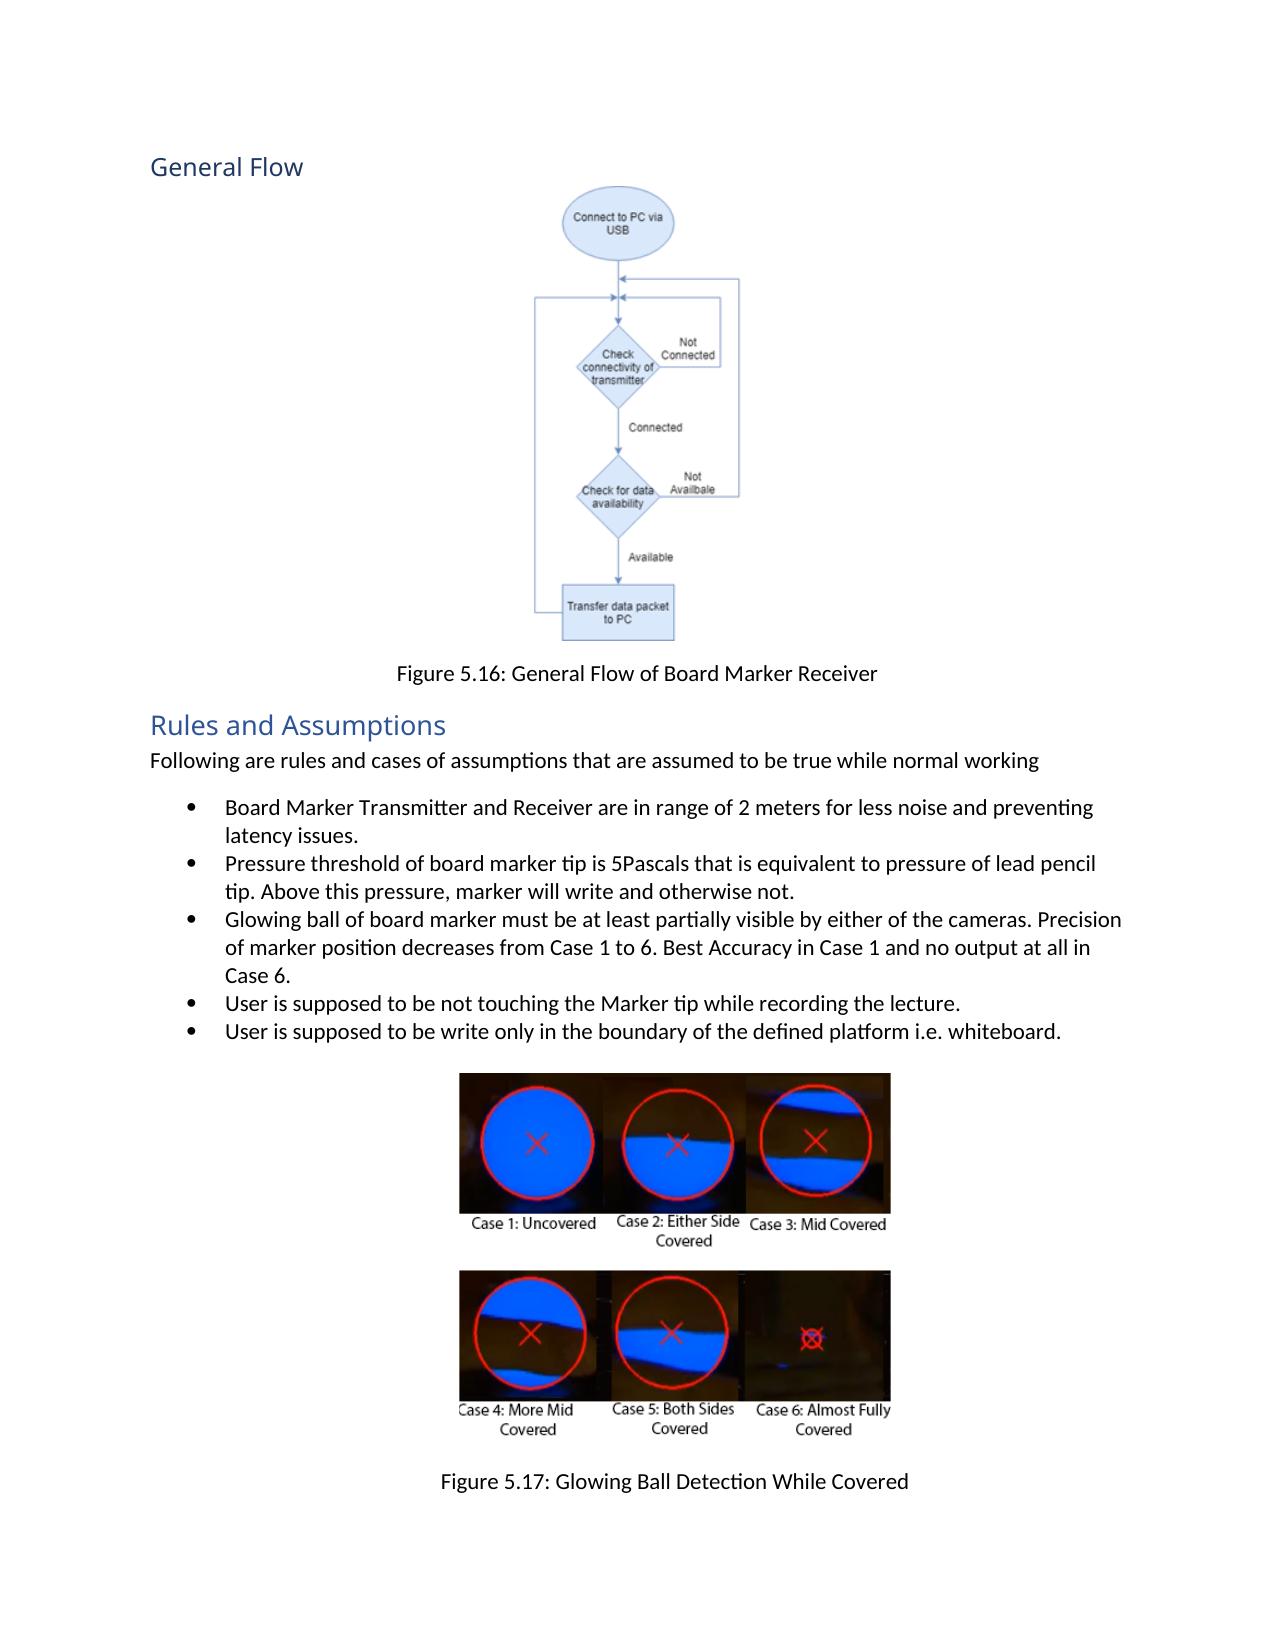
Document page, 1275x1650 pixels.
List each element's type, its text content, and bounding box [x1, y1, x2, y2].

text Figure 5.16: General Flow of Board Marker Receiver [150, 659, 1125, 687]
picture [459, 1073, 891, 1468]
picture [528, 186, 747, 641]
list User is supposed to be not touching the Marker tip while recording the lecture. [187, 989, 1125, 1017]
list Board Marker Transmitter and Receiver are in range of 2 meters for less noise and preventing latency issues. [187, 793, 1125, 849]
subtitle Rules and Assumptions [150, 706, 1125, 743]
text Following are rules and cases of assumptions that are assumed to be true while normal working [150, 746, 1125, 774]
list Glowing ball of board marker must be at least partially visible by either of the cameras. Precision of marker position decreases from Case 1 to 6. Best Accuracy in Case 1 and no output at all in Case 6. [187, 905, 1125, 989]
text Figure 5.17: Glowing Ball Detection While Covered [150, 1467, 1125, 1495]
list User is supposed to be write only in the boundary of the defined platform i.e. whiteboard. [187, 1017, 1125, 1045]
subtitle General Flow [150, 150, 1125, 184]
list Pressure threshold of board marker tip is 5Pascals that is equivalent to pressure of lead pencil tip. Above this pressure, marker will write and otherwise not. [187, 849, 1125, 905]
